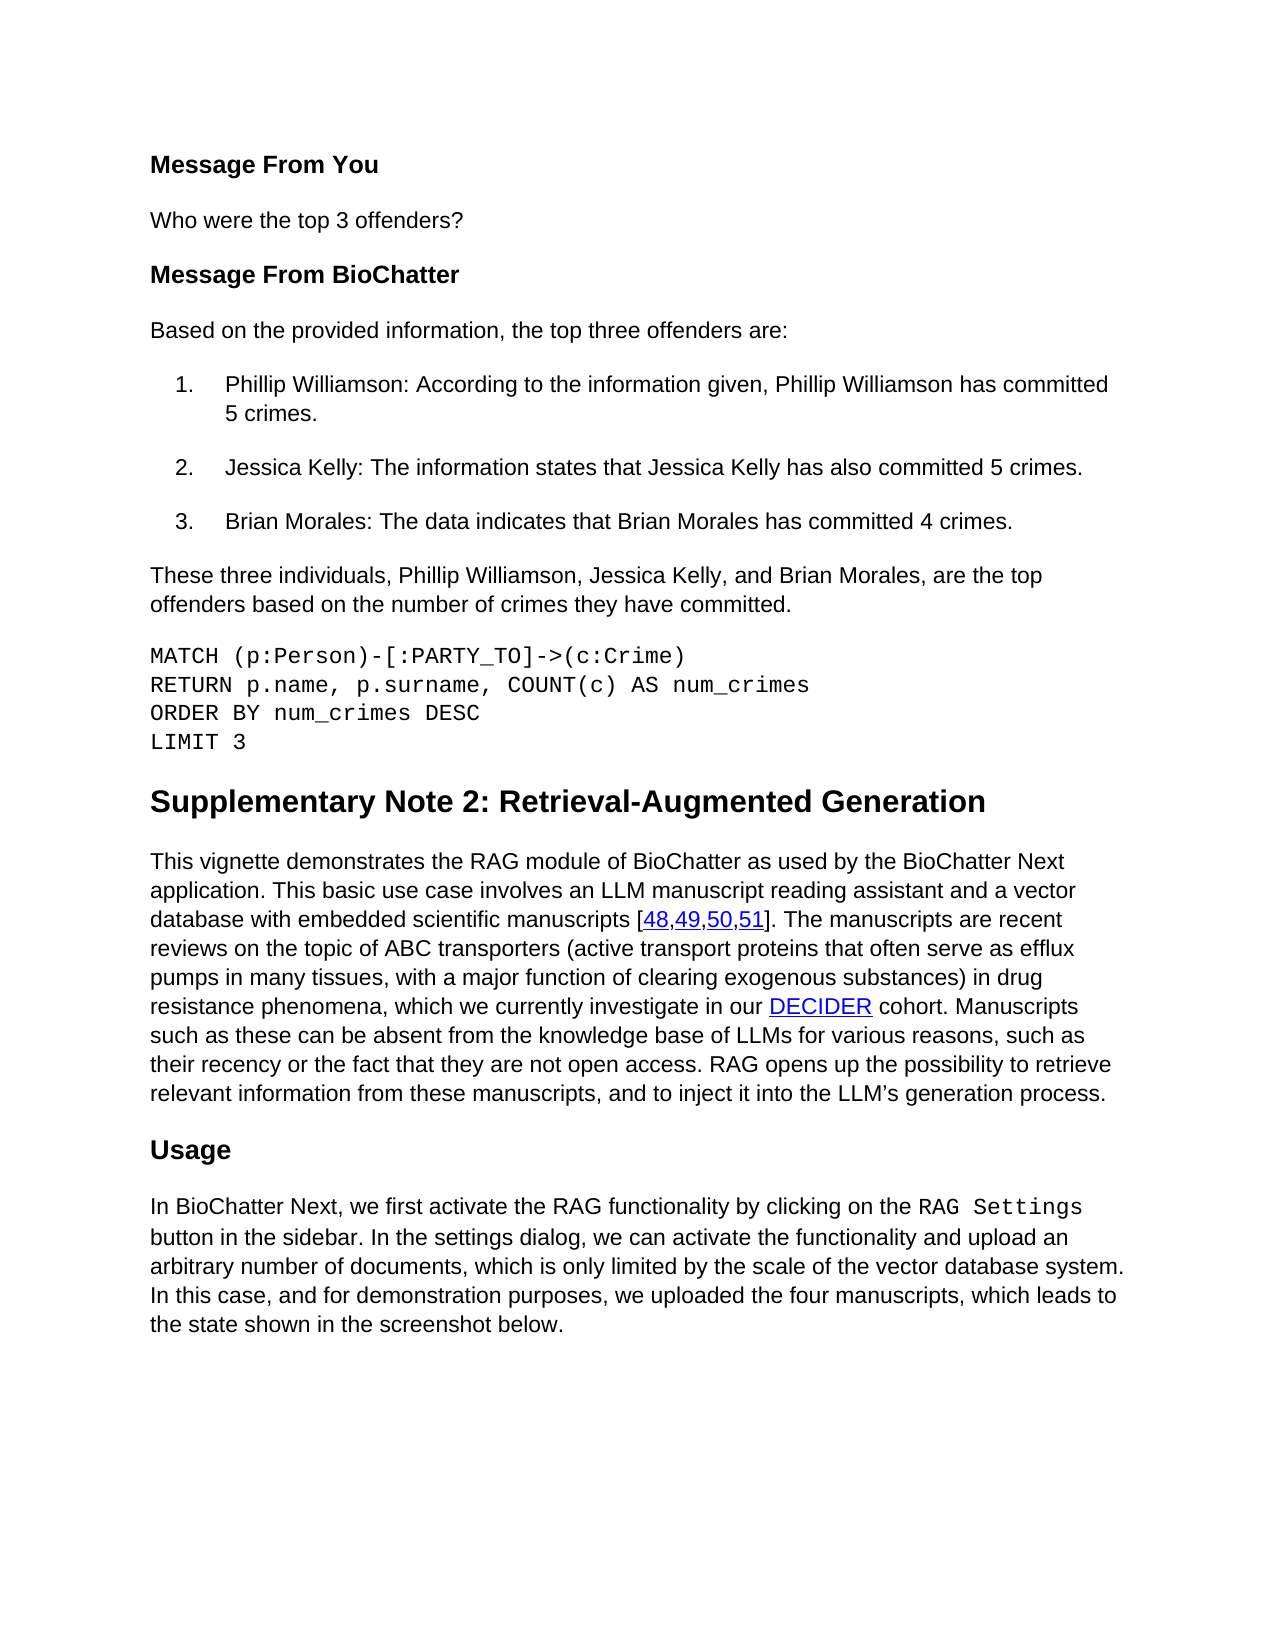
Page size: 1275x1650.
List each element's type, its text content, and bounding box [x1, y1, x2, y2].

subtitle Message From You [150, 150, 1125, 179]
text MATCH (p:Person)-[:PARTY_TO]->(c:Crime) RETURN p.name, p.surname, COUNT(c) AS num_crimes ORDER BY num_crimes DESC LIMIT 3 [150, 645, 1125, 756]
text In BioChatter Next, we first activate the RAG functionality by clicking on the RAG Settings button in the sidebar. In the settings dialog, we can activate the functionality and upload an arbitrary number of documents, which is only limited by the scale of the vector database system. In this case, and for demonstration purposes, we uploaded the four manuscripts, which leads to the state shown in the screenshot below. [150, 1193, 1125, 1337]
text This vignette demonstrates the RAG module of BioChatter as used by the BioChatter Next application. This basic use case involves an LLM manuscript reading assistant and a vector database with embedded scientific manuscripts [48,49,50,51]. The manuscripts are recent reviews on the topic of ABC transporters (active transport proteins that often serve as efflux pumps in many tissues, with a major function of clearing exogenous substances) in drug resistance phenomena, which we currently investigate in our DECIDER cohort. Manuscripts such as these can be absent from the knowledge base of LLMs for various reasons, such as their recency or the fact that they are not open access. RAG opens up the possibility to retrieve relevant information from these manuscripts, and to inject it into the LLM’s generation process. [150, 848, 1125, 1106]
list Jessica Kelly: The information states that Jessica Kelly has also committed 5 crimes. [175, 454, 1125, 480]
text Based on the provided information, the top three offenders are: [150, 317, 1125, 343]
list Brian Morales: The data indicates that Brian Morales has committed 4 crimes. [175, 508, 1125, 534]
subtitle Supplementary Note 2: Retrieval-Augmented Generation [150, 783, 1125, 819]
subtitle Usage [150, 1134, 1125, 1165]
list Phillip Williamson: According to the information given, Phillip Williamson has committed 5 crimes. [175, 371, 1125, 426]
text Who were the top 3 offenders? [150, 207, 1125, 233]
text These three individuals, Phillip Williamson, Jessica Kelly, and Brian Morales, are the top offenders based on the number of crimes they have committed. [150, 562, 1125, 617]
subtitle Message From BioChatter [150, 261, 1125, 289]
